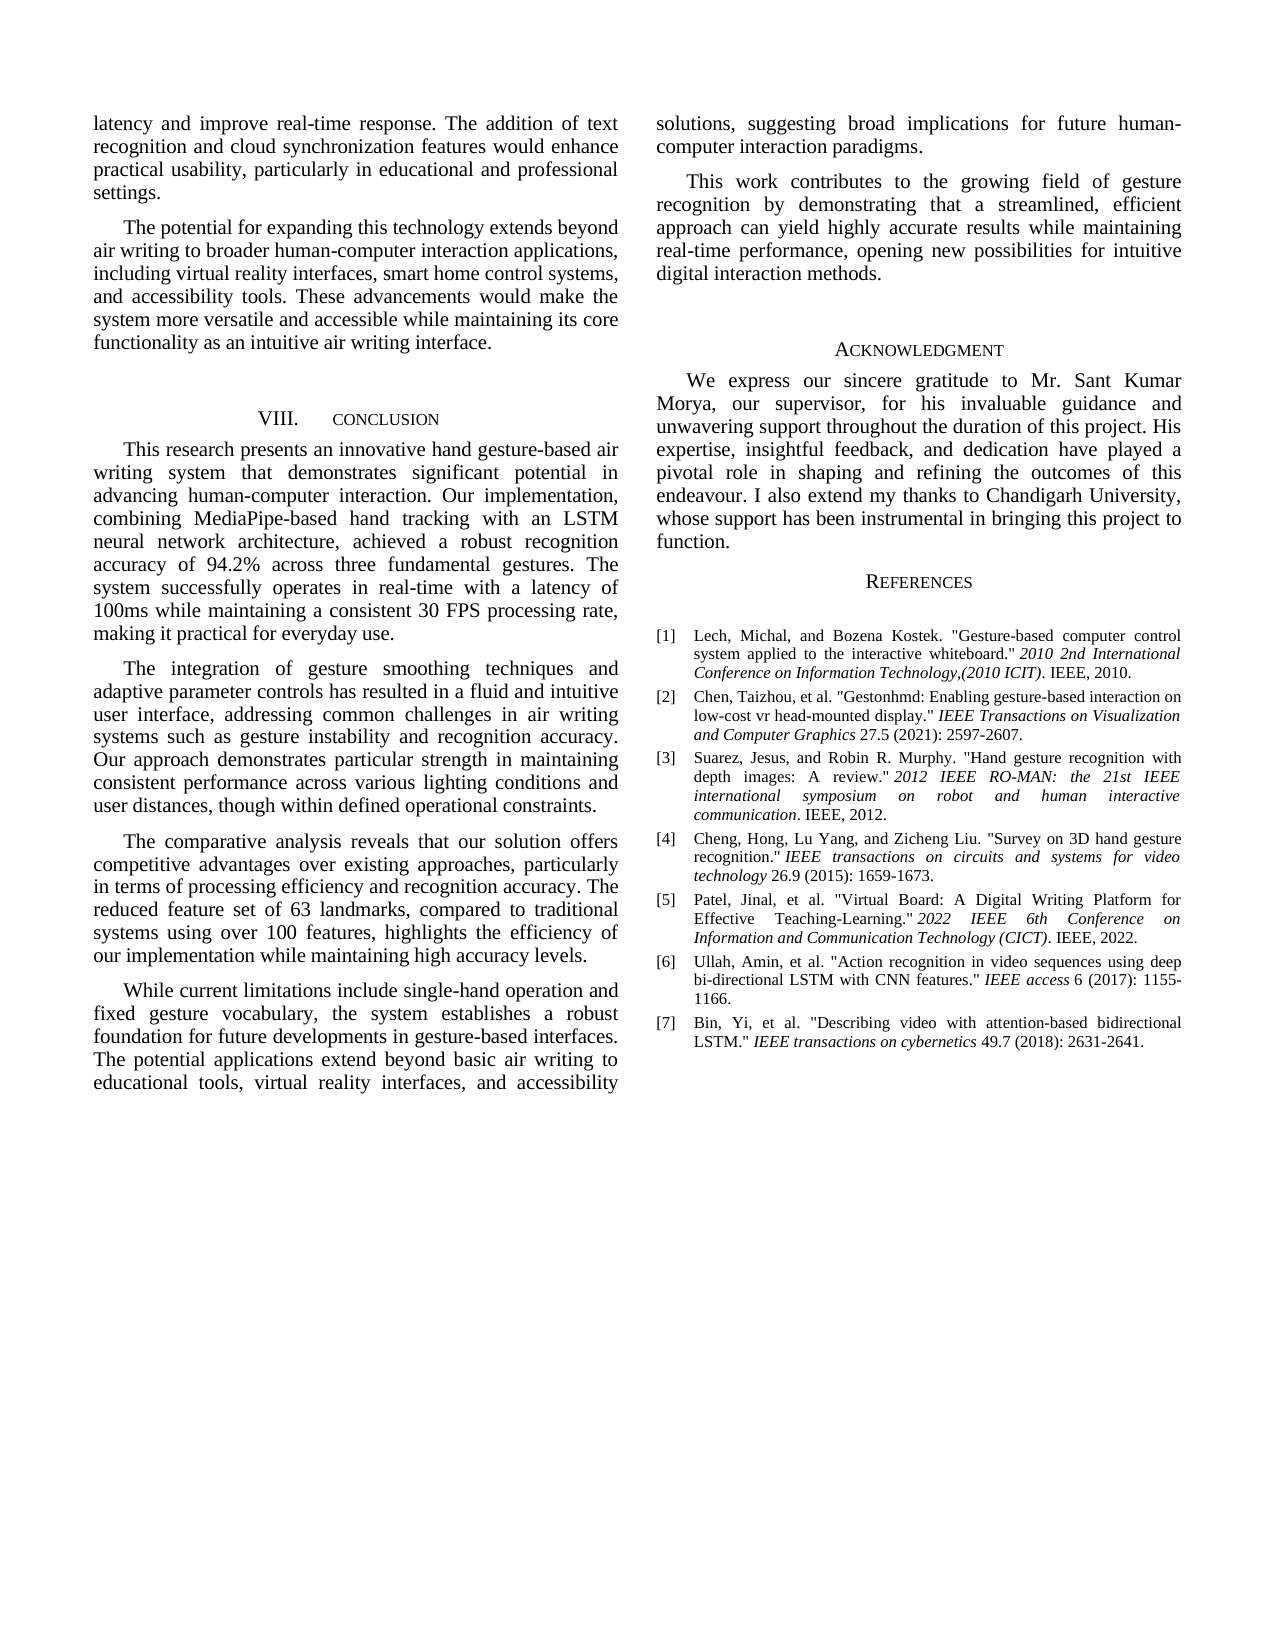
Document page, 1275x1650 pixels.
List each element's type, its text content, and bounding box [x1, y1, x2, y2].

text While current limitations include single-hand operation and fixed gesture vocabulary, the system establishes a robust foundation for future developments in gesture-based interfaces. The potential applications extend beyond basic air writing to educational tools, virtual reality interfaces, and accessibility solutions, suggesting broad implications for future human-computer interaction paradigms. [93, 980, 619, 1094]
text Ullah, Amin, et al. "Action recognition in video sequences using deep bi-directional LSTM with CNN features." IEEE access 6 (2017): 1155-1166. [656, 952, 1182, 1008]
text While current limitations include single-hand operation and fixed gesture vocabulary, the system establishes a robust foundation for future developments in gesture-based interfaces. The potential applications extend beyond basic air writing to educational tools, virtual reality interfaces, and accessibility solutions, suggesting broad implications for future human-computer interaction paradigms. [656, 112, 1182, 158]
text Lech, Michal, and Bozena Kostek. "Gesture-based computer control system applied to the interactive whiteboard." 2010 2nd International Conference on Information Technology,(2010 ICIT). IEEE, 2010. [656, 626, 1182, 682]
text This work contributes to the growing field of gesture recognition by demonstrating that a streamlined, efficient approach can yield highly accurate results while maintaining real-time performance, opening new possibilities for intuitive digital interaction methods. [656, 171, 1182, 285]
text Bin, Yi, et al. "Describing video with attention-based bidirectional LSTM." IEEE transactions on cybernetics 49.7 (2018): 2631-2641. [656, 1013, 1182, 1051]
subtitle conclusion [99, 406, 619, 430]
text Cheng, Hong, Lu Yang, and Zicheng Liu. "Survey on 3D hand gesture recognition." IEEE transactions on circuits and systems for video technology 26.9 (2015): 1659-1673. [656, 829, 1182, 885]
text Suarez, Jesus, and Robin R. Murphy. "Hand gesture recognition with depth images: A review." 2012 IEEE RO-MAN: the 21st IEEE international symposium on robot and human interactive communication. IEEE, 2012. [656, 749, 1182, 824]
text Chen, Taizhou, et al. "Gestonhmd: Enabling gesture-based interaction on low-cost vr head-mounted display." IEEE Transactions on Visualization and Computer Graphics 27.5 (2021): 2597-2607. [656, 687, 1182, 744]
text The comparative analysis reveals that our solution offers competitive advantages over existing approaches, particularly in terms of processing efficiency and recognition accuracy. The reduced feature set of 63 landmarks, compared to traditional systems using over 100 features, highlights the efficiency of our implementation while maintaining high accuracy levels. [93, 830, 619, 967]
subtitle References [656, 569, 1182, 593]
subtitle Acknowledgment [656, 337, 1182, 361]
text We express our sincere gratitude to Mr. Sant Kumar Morya, our supervisor, for his invaluable guidance and unwavering support throughout the duration of this project. His expertise, insightful feedback, and dedication have played a pivotal role in shaping and refining the outcomes of this endeavour. I also extend my thanks to Chandigarh University, whose support has been instrumental in bringing this project to function. [656, 369, 1182, 553]
text The integration of gesture smoothing techniques and adaptive parameter controls has resulted in a fluid and intuitive user interface, addressing common challenges in air writing systems such as gesture instability and recognition accuracy. Our approach demonstrates particular strength in maintaining consistent performance across various lighting conditions and user distances, though within defined operational constraints. [93, 657, 619, 817]
text This research presents an innovative hand gesture-based air writing system that demonstrates significant potential in advancing human-computer interaction. Our implementation, combining MediaPipe-based hand tracking with an LSTM neural network architecture, achieved a robust recognition accuracy of 94.2% across three fundamental gestures. The system successfully operates in real-time with a latency of 100ms while maintaining a consistent 30 FPS processing rate, making it practical for everyday use. [93, 438, 619, 644]
text Patel, Jinal, et al. "Virtual Board: A Digital Writing Platform for Effective Teaching-Learning." 2022 IEEE 6th Conference on Information and Communication Technology (CICT). IEEE, 2022. [656, 891, 1182, 947]
text The potential for expanding this technology extends beyond air writing to broader human-computer interaction applications, including virtual reality interfaces, smart home control systems, and accessibility tools. These advancements would make the system more versatile and accessible while maintaining its core functionality as an intuitive air writing interface. [93, 217, 619, 354]
